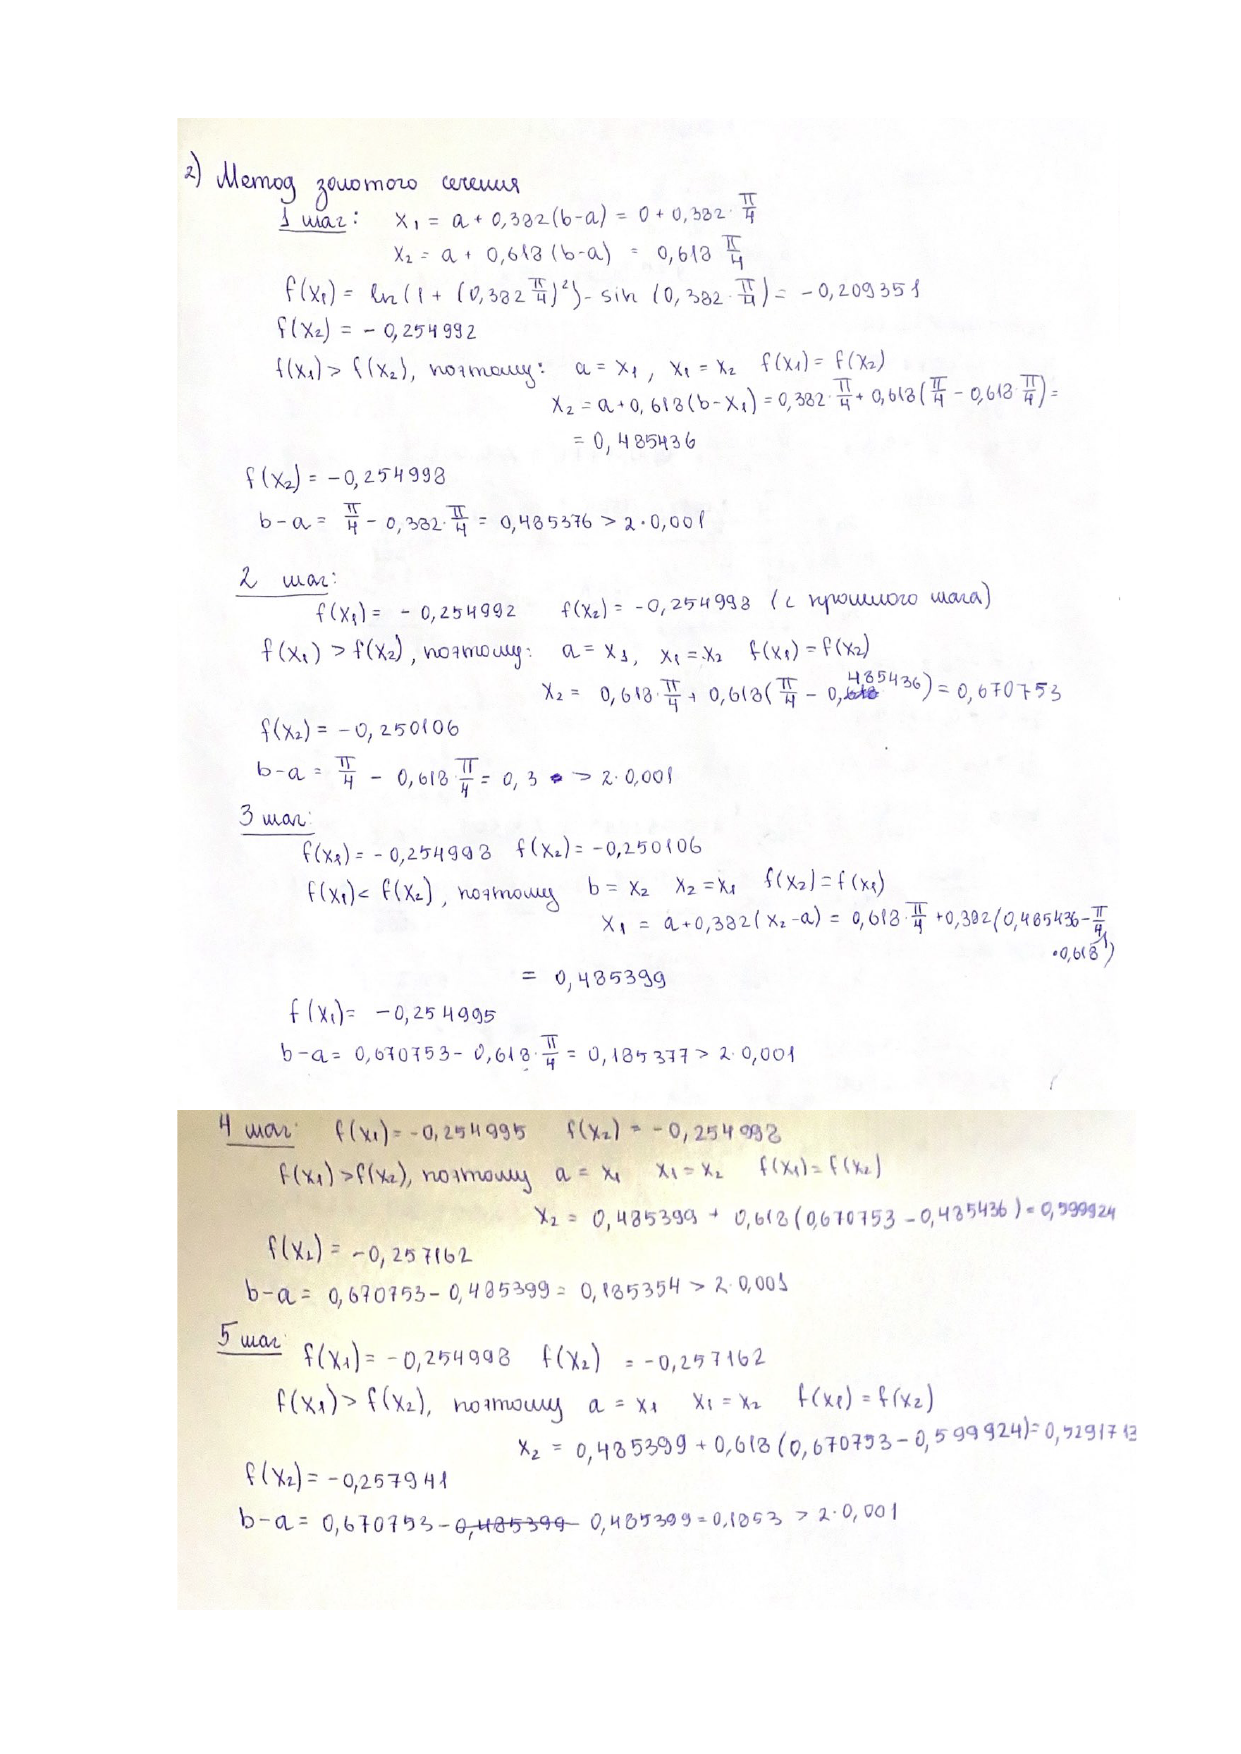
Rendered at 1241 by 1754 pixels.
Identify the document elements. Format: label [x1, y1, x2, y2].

picture [177, 118, 1137, 1610]
